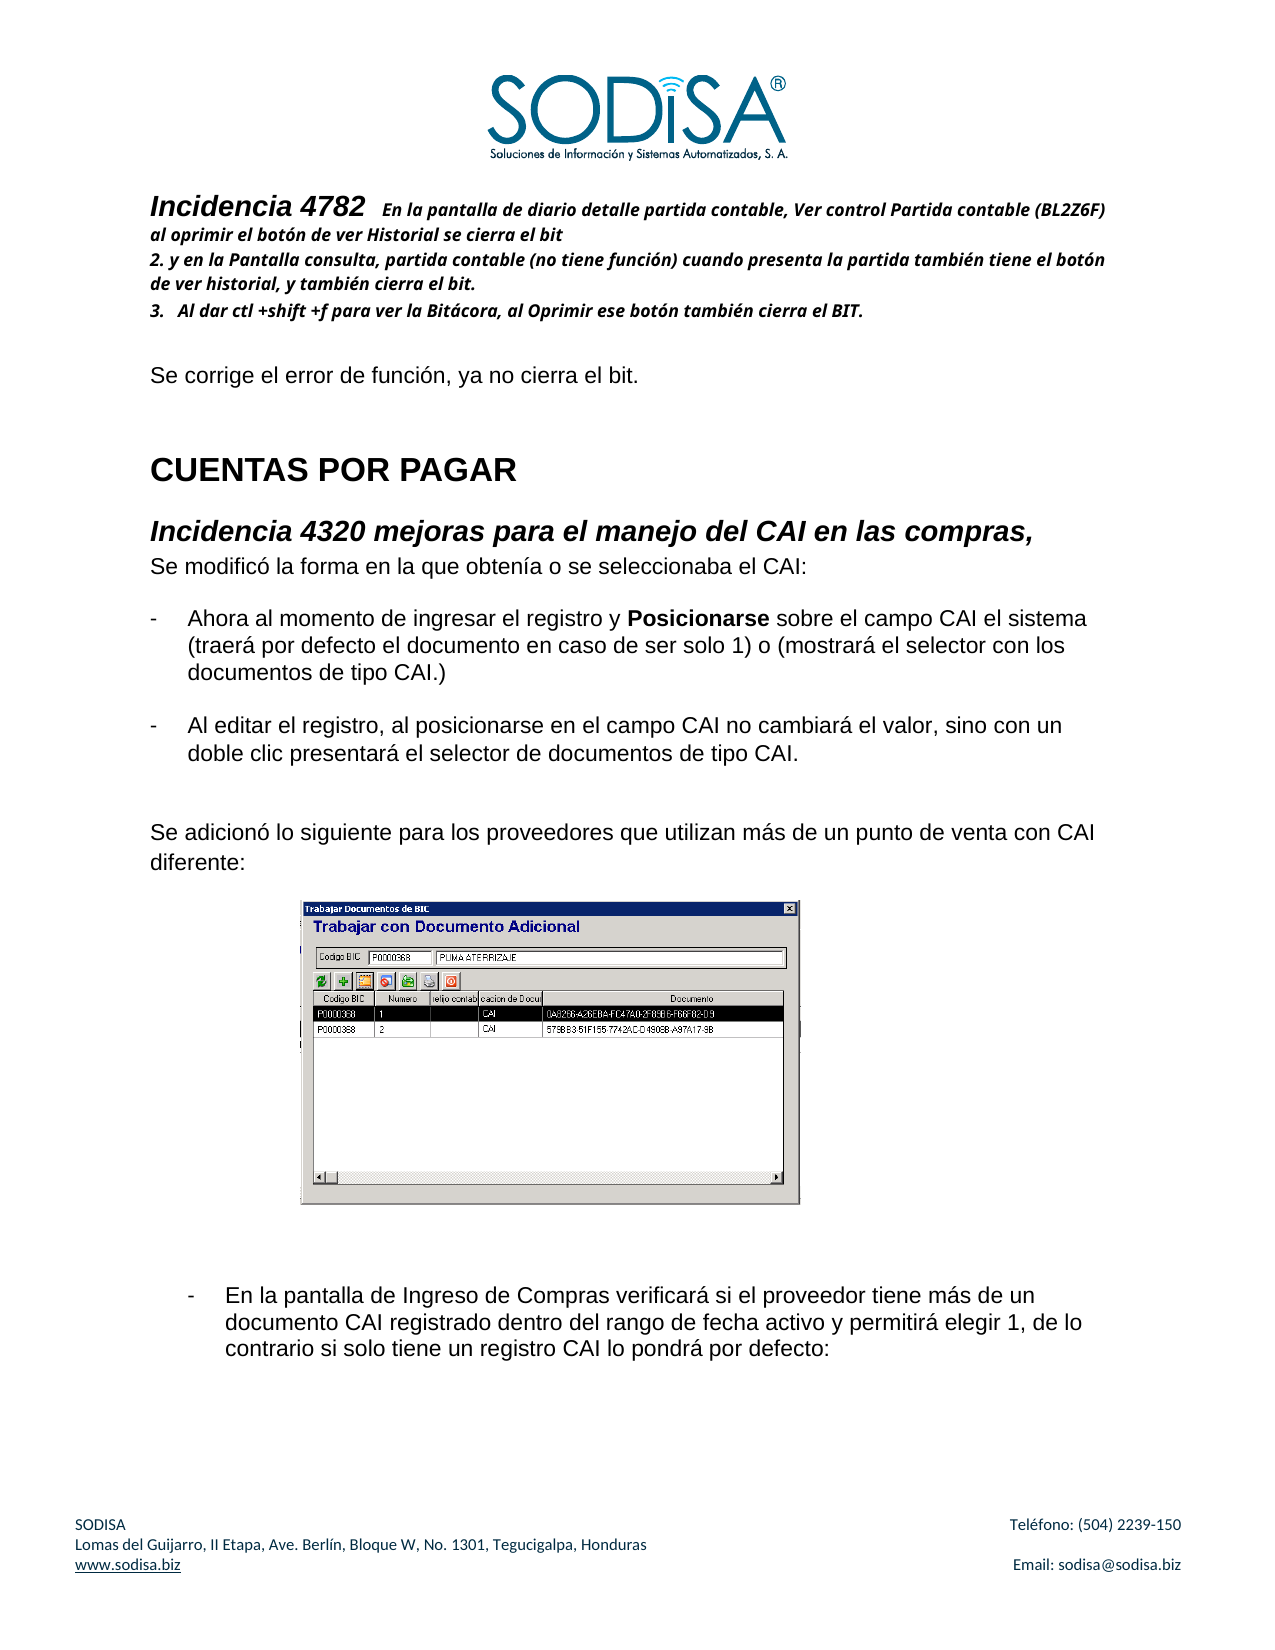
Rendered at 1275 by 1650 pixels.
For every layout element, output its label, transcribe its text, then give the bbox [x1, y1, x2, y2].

list Ahora al momento de ingresar el registro y Posicionarse sobre el campo CAI el sistema (traerá por defecto el documento en caso de ser solo 1) o (mostrará el selector con los documentos de tipo CAI.) [150, 604, 1125, 685]
text Se modificó la forma en la que obtenía o se seleccionaba el CAI: [150, 553, 1125, 580]
subtitle Incidencia 4782 En la pantalla de diario detalle partida contable, Ver control Partida contable (BL2Z6F) al oprimir el botón de ver Historial se cierra el bit 2. y en la Pantalla consulta, partida contable (no tiene función) cuando presenta la partida también tiene el botón de ver historial, y también cierra el bit. 3. Al dar ctl +shift +f para ver la Bitácora, al Oprimir ese botón también cierra el BIT. [150, 189, 1125, 324]
list Al editar el registro, al posicionarse en el campo CAI no cambiará el valor, sino con un doble clic presentará el selector de documentos de tipo CAI. [150, 711, 1125, 766]
list En la pantalla de Ingreso de Compras verificará si el proveedor tiene más de un documento CAI registrado dentro del rango de fecha activo y permitirá elegir 1, de lo contrario si solo tiene un registro CAI lo pondrá por defecto: [187, 1281, 1125, 1361]
picture [300, 900, 801, 1205]
text Se corrige el error de función, ya no cierra el bit. [150, 330, 1125, 421]
subtitle Incidencia 4320 mejoras para el manejo del CAI en las compras, [150, 513, 1125, 547]
subtitle CUENTAS POR PAGAR [150, 450, 1125, 488]
text Se adicionó lo siguiente para los proveedores que utilizan más de un punto de venta con CAI diferente: [150, 819, 1125, 875]
